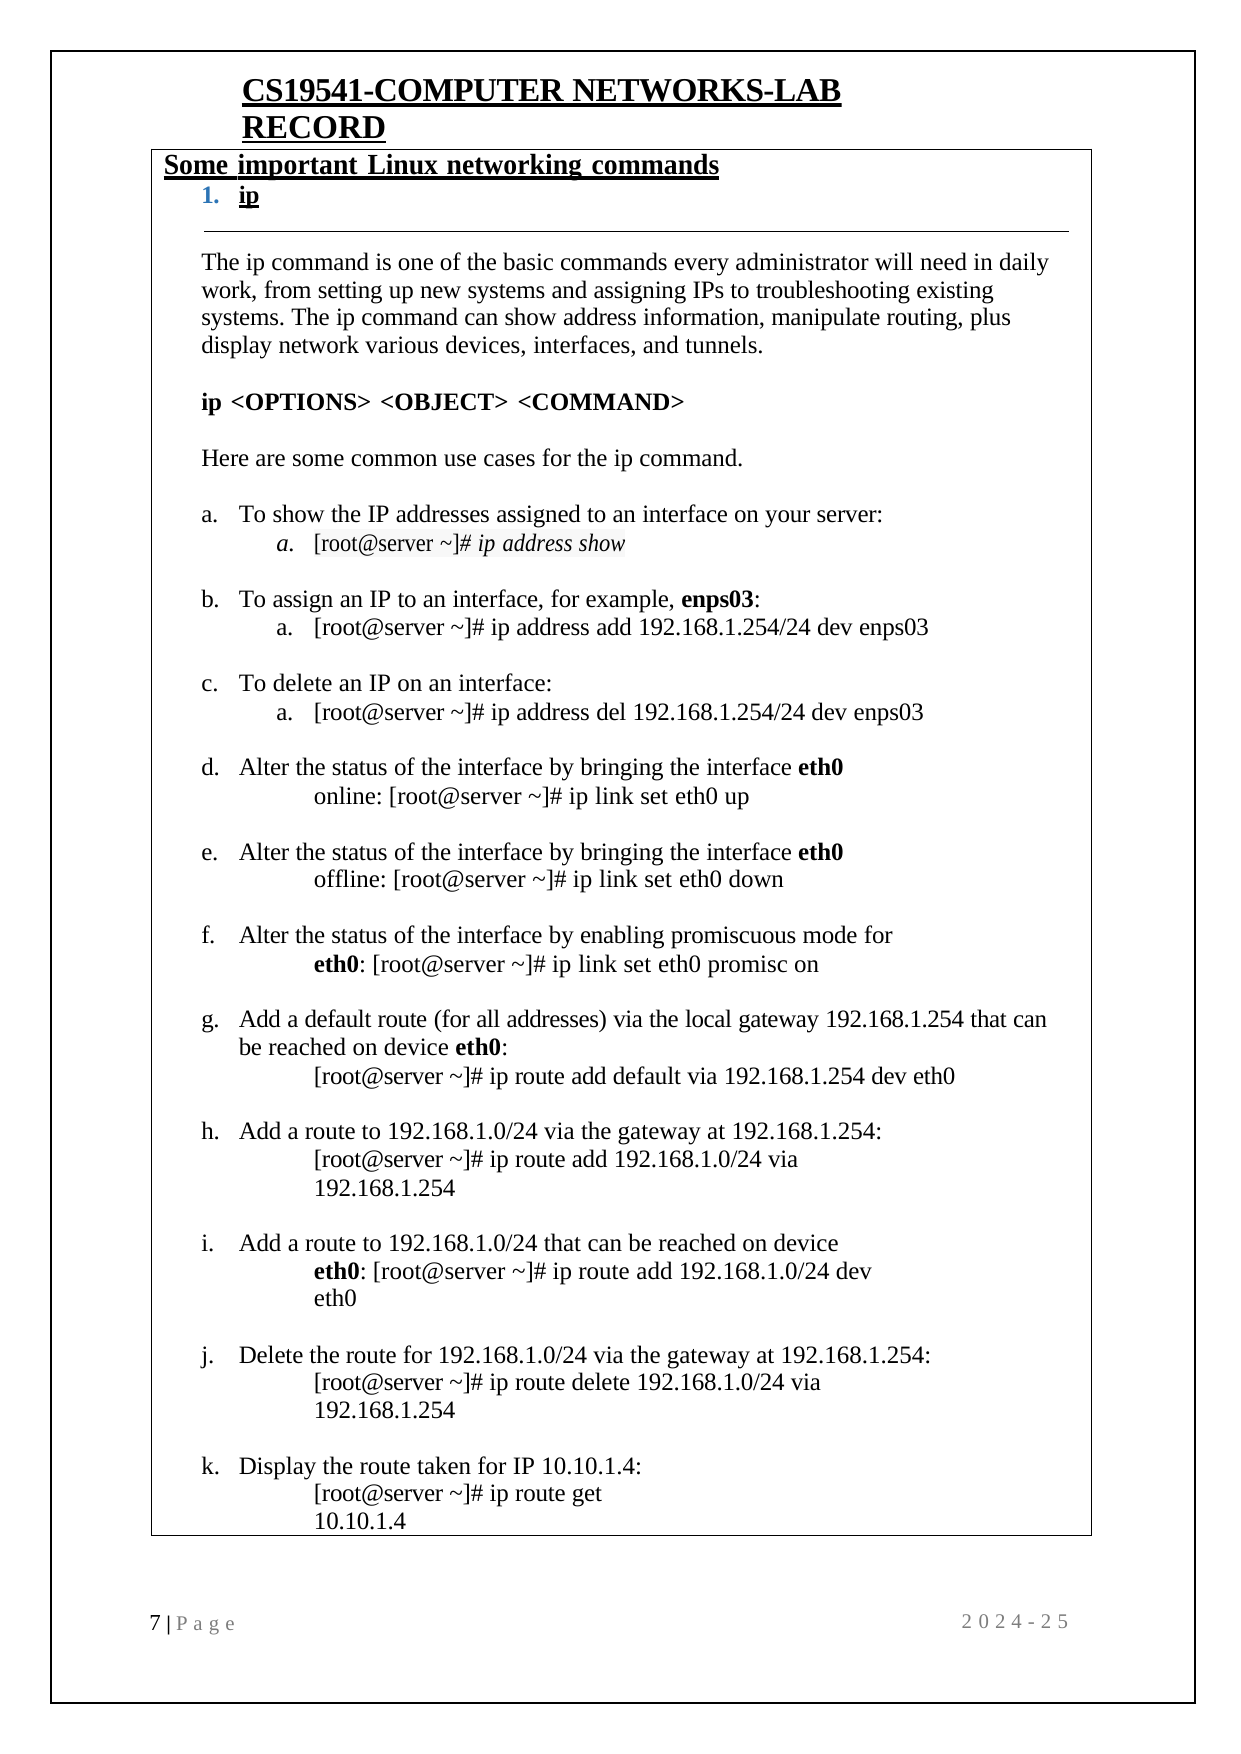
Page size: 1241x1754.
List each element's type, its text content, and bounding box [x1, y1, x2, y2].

table_header Some important Linux networking commands ip The ip command is one of the basic commands every administrator will need in daily work, from setting up new systems and assigning IPs to troubleshooting existing systems. The ip command can show address information, manipulate routing, plus display network various devices, interfaces, and tunnels. ip <OPTIONS> <OBJECT> <COMMAND> Here are some common use cases for the ip command. To show the IP addresses assigned to an interface on your server: [root@server ~]# ip address show To assign an IP to an interface, for example, enps03: [root@server ~]# ip address add 192.168.1.254/24 dev enps03 To delete an IP on an interface: [root@server ~]# ip address del 192.168.1.254/24 dev enps03 Alter the status of the interface by bringing the interface eth0 online: [root@server ~]# ip link set eth0 up Alter the status of the interface by bringing the interface eth0 offline: [root@server ~]# ip link set eth0 down Alter the status of the interface by enabling promiscuous mode for eth0: [root@server ~]# ip link set eth0 promisc on Add a default route (for all addresses) via the local gateway 192.168.1.254 that can be reached on device eth0: [root@server ~]# ip route add default via 192.168.1.254 dev eth0 Add a route to 192.168.1.0/24 via the gateway at 192.168.1.254: [root@server ~]# ip route add 192.168.1.0/24 via 192.168.1.254 Add a route to 192.168.1.0/24 that can be reached on device eth0: [root@server ~]# ip route add 192.168.1.0/24 dev eth0 Delete the route for 192.168.1.0/24 via the gateway at 192.168.1.254: [root@server ~]# ip route delete 192.168.1.0/24 via 192.168.1.254 Display the route taken for IP 10.10.1.4: [root@server ~]# ip route get 10.10.1.4 [152, 150, 1091, 1535]
